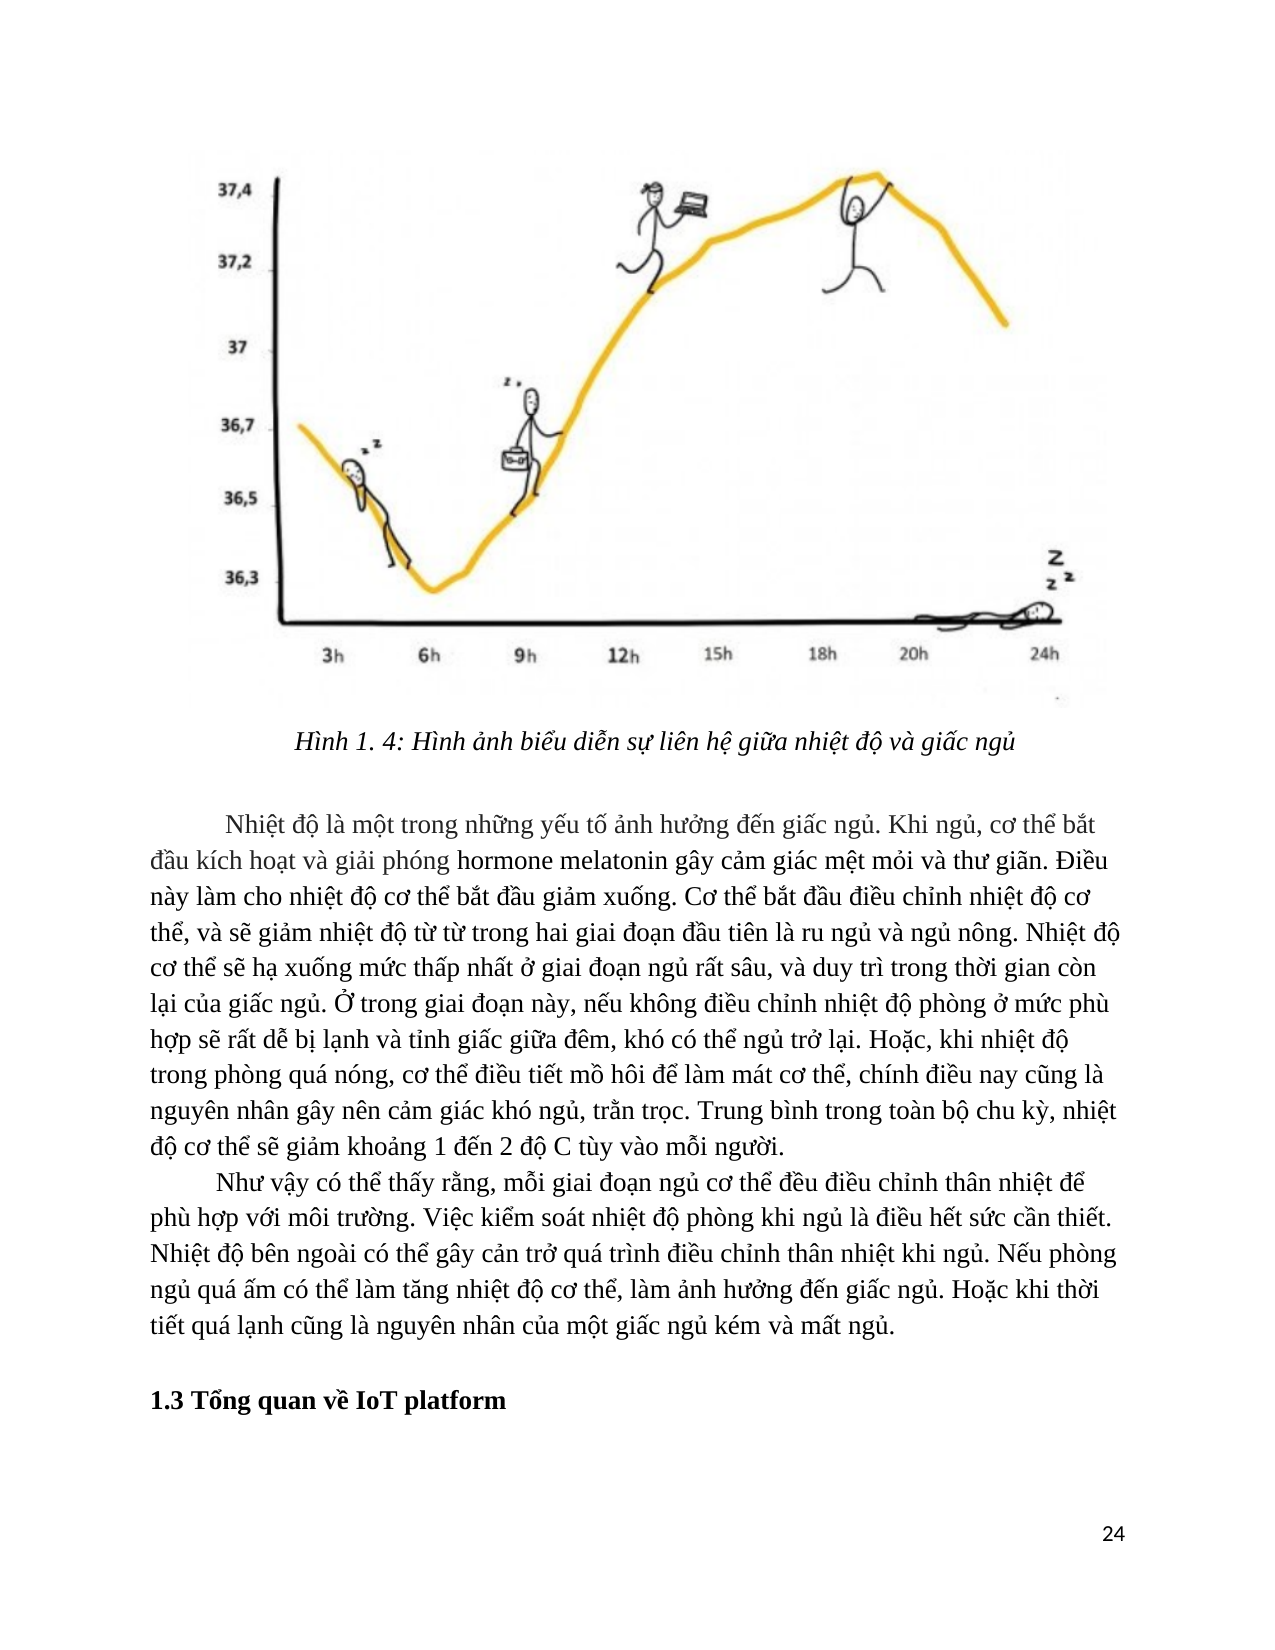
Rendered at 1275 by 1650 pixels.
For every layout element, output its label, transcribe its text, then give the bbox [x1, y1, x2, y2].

text Hình 1. 4: Hình ảnh biểu diễn sự liên hệ giữa nhiệt độ và giấc ngủ [187, 724, 1125, 756]
text Nhiệt độ là một trong những yếu tố ảnh hưởng đến giấc ngủ. Khi ngủ, cơ thể bắt đầu kích hoạt và giải phóng hormone melatonin gây cảm giác mệt mỏi và thư giãn. Điều này làm cho nhiệt độ cơ thể bắt đầu giảm xuống. Cơ thể bắt đầu điều chỉnh nhiệt độ cơ thể, và sẽ giảm nhiệt độ từ từ trong hai giai đoạn đầu tiên là ru ngủ và ngủ nông. Nhiệt độ cơ thể sẽ hạ xuống mức thấp nhất ở giai đoạn ngủ rất sâu, và duy trì trong thời gian còn lại của giấc ngủ. Ở trong giai đoạn này, nếu không điều chỉnh nhiệt độ phòng ở mức phù hợp sẽ rất dễ bị lạnh và tỉnh giấc giữa đêm, khó có thể ngủ trở lại. Hoặc, khi nhiệt độ trong phòng quá nóng, cơ thể điều tiết mồ hôi để làm mát cơ thể, chính điều nay cũng là nguyên nhân gây nên cảm giác khó ngủ, trằn trọc. Trung bình trong toàn bộ chu kỳ, nhiệt độ cơ thể sẽ giảm khoảng 1 đến 2 độ C tùy vào mỗi người. [150, 808, 1125, 1161]
subtitle 1.3 Tổng quan về IoT platform [150, 1384, 1125, 1416]
picture [187, 150, 1107, 708]
text Như vậy có thể thấy rằng, mỗi giai đoạn ngủ cơ thể đều điều chỉnh thân nhiệt để phù hợp với môi trường. Việc kiểm soát nhiệt độ phòng khi ngủ là điều hết sức cần thiết. Nhiệt độ bên ngoài có thể gây cản trở quá trình điều chỉnh thân nhiệt khi ngủ. Nếu phòng ngủ quá ấm có thể làm tăng nhiệt độ cơ thể, làm ảnh hưởng đến giấc ngủ. Hoặc khi thời tiết quá lạnh cũng là nguyên nhân của một giấc ngủ kém và mất ngủ. [150, 1166, 1125, 1340]
